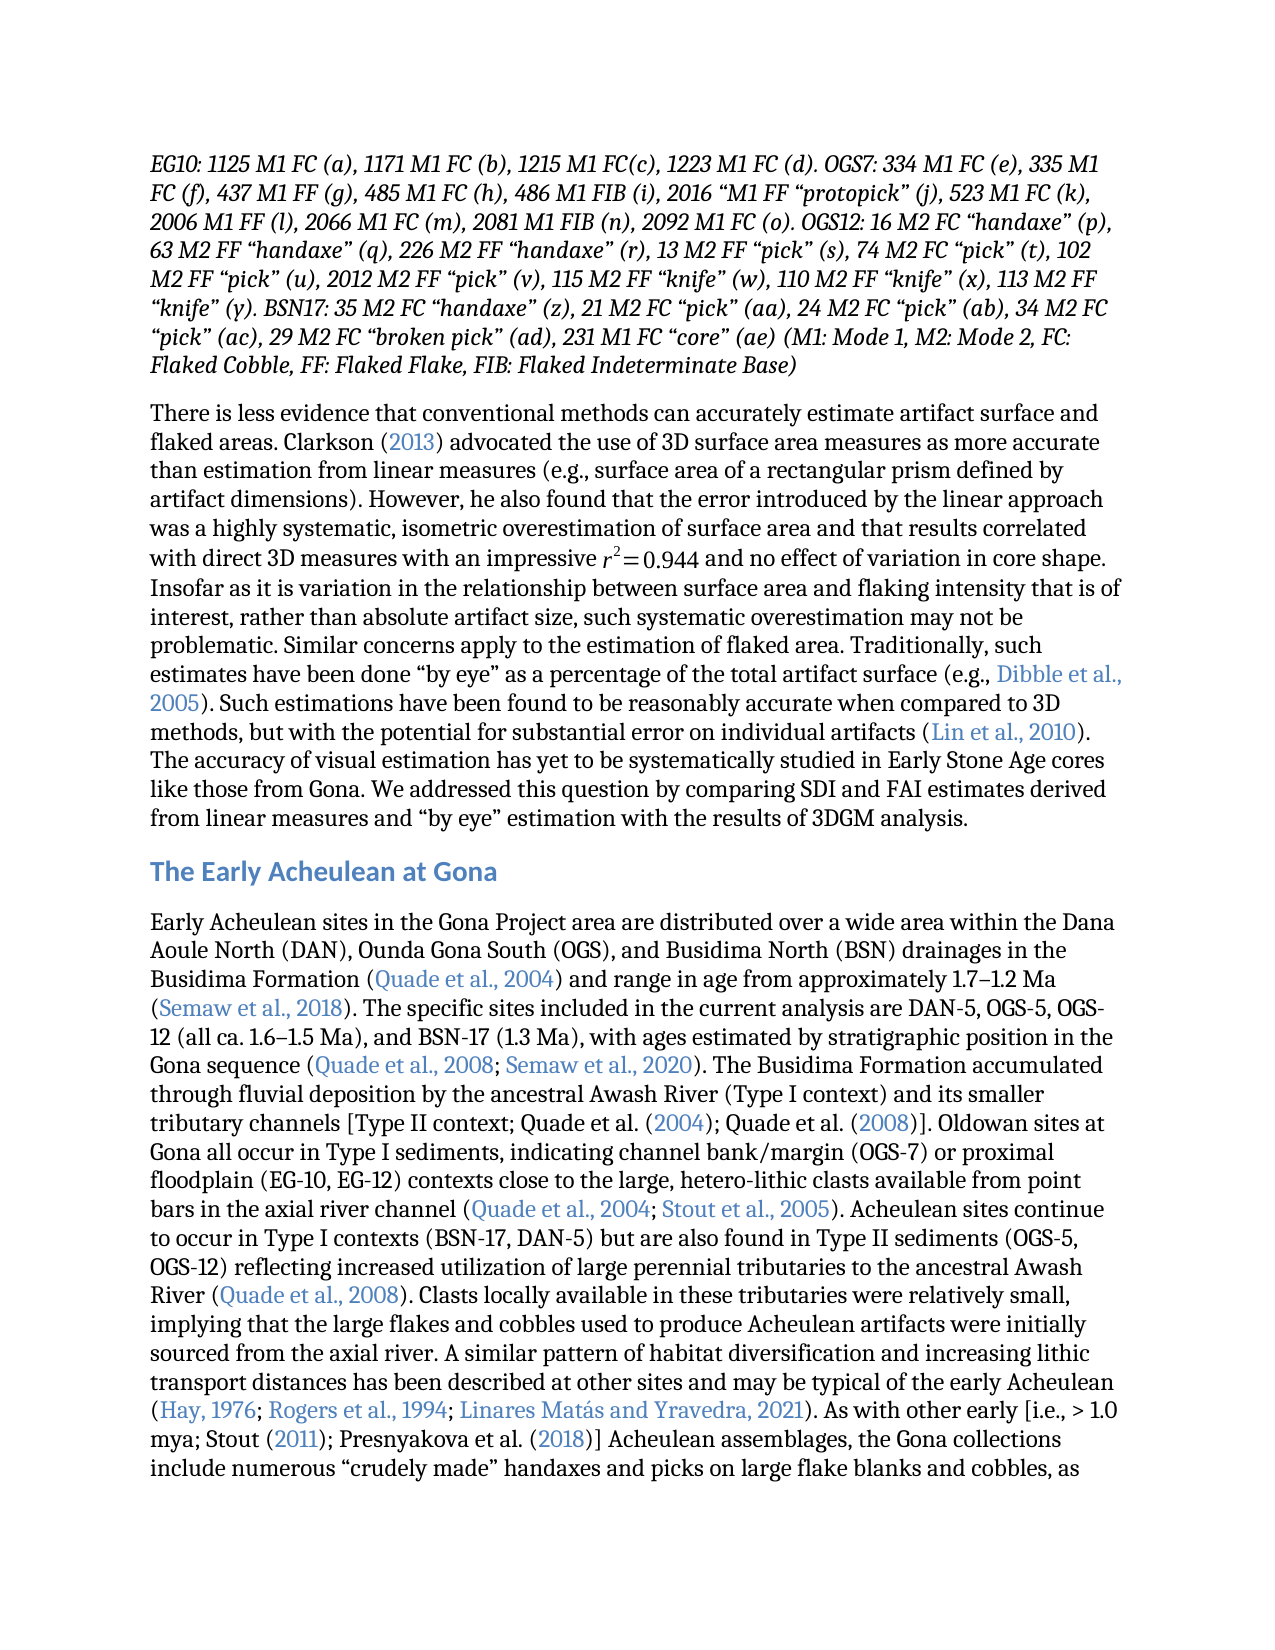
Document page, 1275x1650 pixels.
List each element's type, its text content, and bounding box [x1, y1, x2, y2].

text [150, 908, 1125, 1483]
text There is less evidence that conventional methods can accurately estimate artifact surface and flaked areas. Clarkson (2013) advocated the use of 3D surface area measures as more accurate than estimation from linear measures (e.g., surface area of a rectangular prism defined by artifact dimensions). However, he also found that the error introduced by the linear approach was a highly systematic, isometric overestimation of surface area and that results correlated with direct 3D measures with an impressive and no effect of variation in core shape. Insofar as it is variation in the relationship between surface area and flaking intensity that is of interest, rather than absolute artifact size, such systematic overestimation may not be problematic. Similar concerns apply to the estimation of flaked area. Traditionally, such estimates have been done “by eye” as a percentage of the total artifact surface (e.g., Dibble et al., 2005). Such estimations have been found to be reasonably accurate when compared to 3D methods, but with the potential for substantial error on individual artifacts (Lin et al., 2010). The accuracy of visual estimation has yet to be systematically studied in Early Stone Age cores like those from Gona. We addressed this question by comparing SDI and FAI estimates derived from linear measures and “by eye” estimation with the results of 3DGM analysis. [150, 399, 1125, 832]
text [150, 150, 1125, 380]
subtitle The Early Acheulean at Gona [150, 853, 1125, 889]
